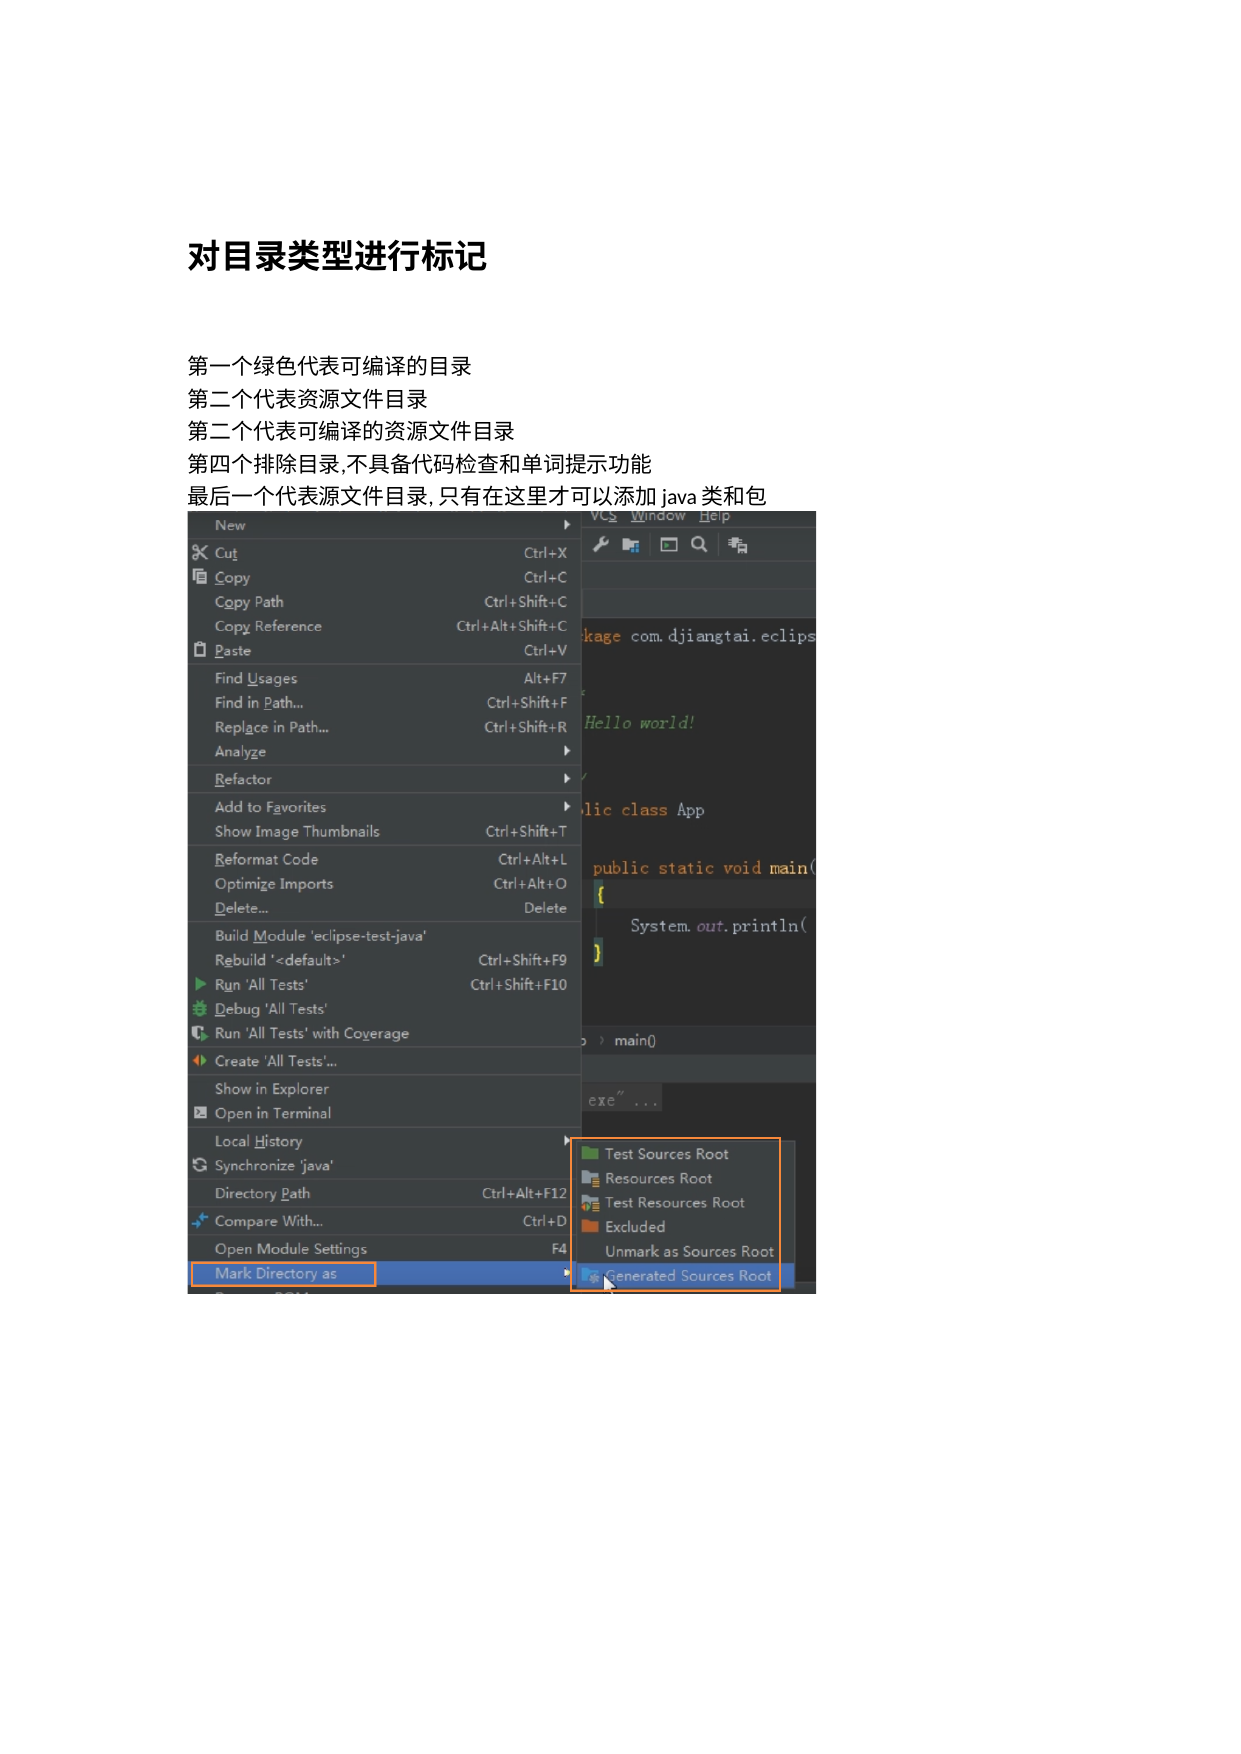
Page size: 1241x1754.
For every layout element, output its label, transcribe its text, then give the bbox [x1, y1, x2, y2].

subtitle 对目录类型进行标记 [187, 222, 1053, 287]
picture [187, 511, 817, 1294]
text 最后一个代表源文件目录, 只有在这里才可以添加java类和包 [187, 479, 1053, 511]
text 第四个排除目录,不具备代码检查和单词提示功能 [187, 446, 1053, 479]
text 第二个代表可编译的资源文件目录 [187, 414, 1053, 446]
text 第一个绿色代表可编译的目录 [187, 349, 1053, 381]
text 第二个代表资源文件目录 [187, 381, 1053, 414]
